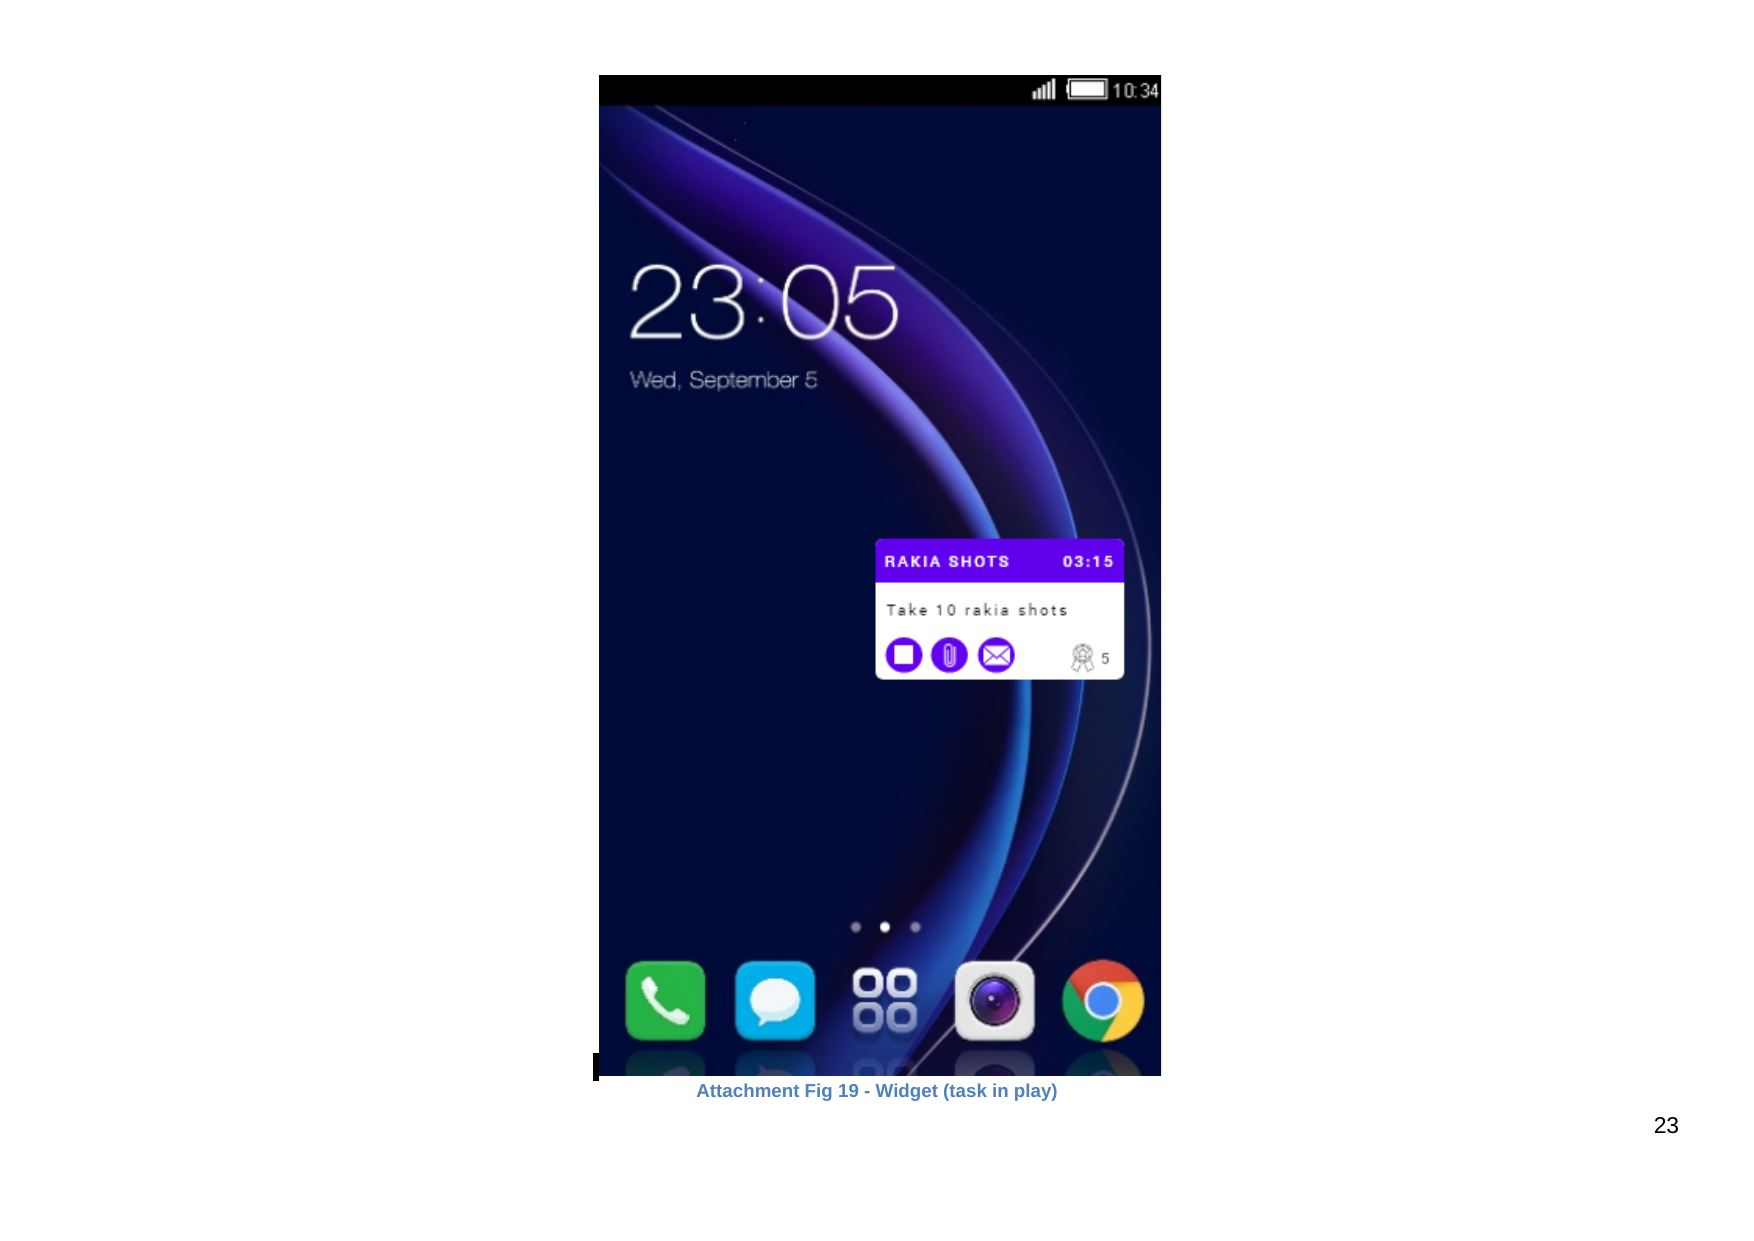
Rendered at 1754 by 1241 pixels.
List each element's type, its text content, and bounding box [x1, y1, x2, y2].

picture [599, 75, 1162, 1076]
